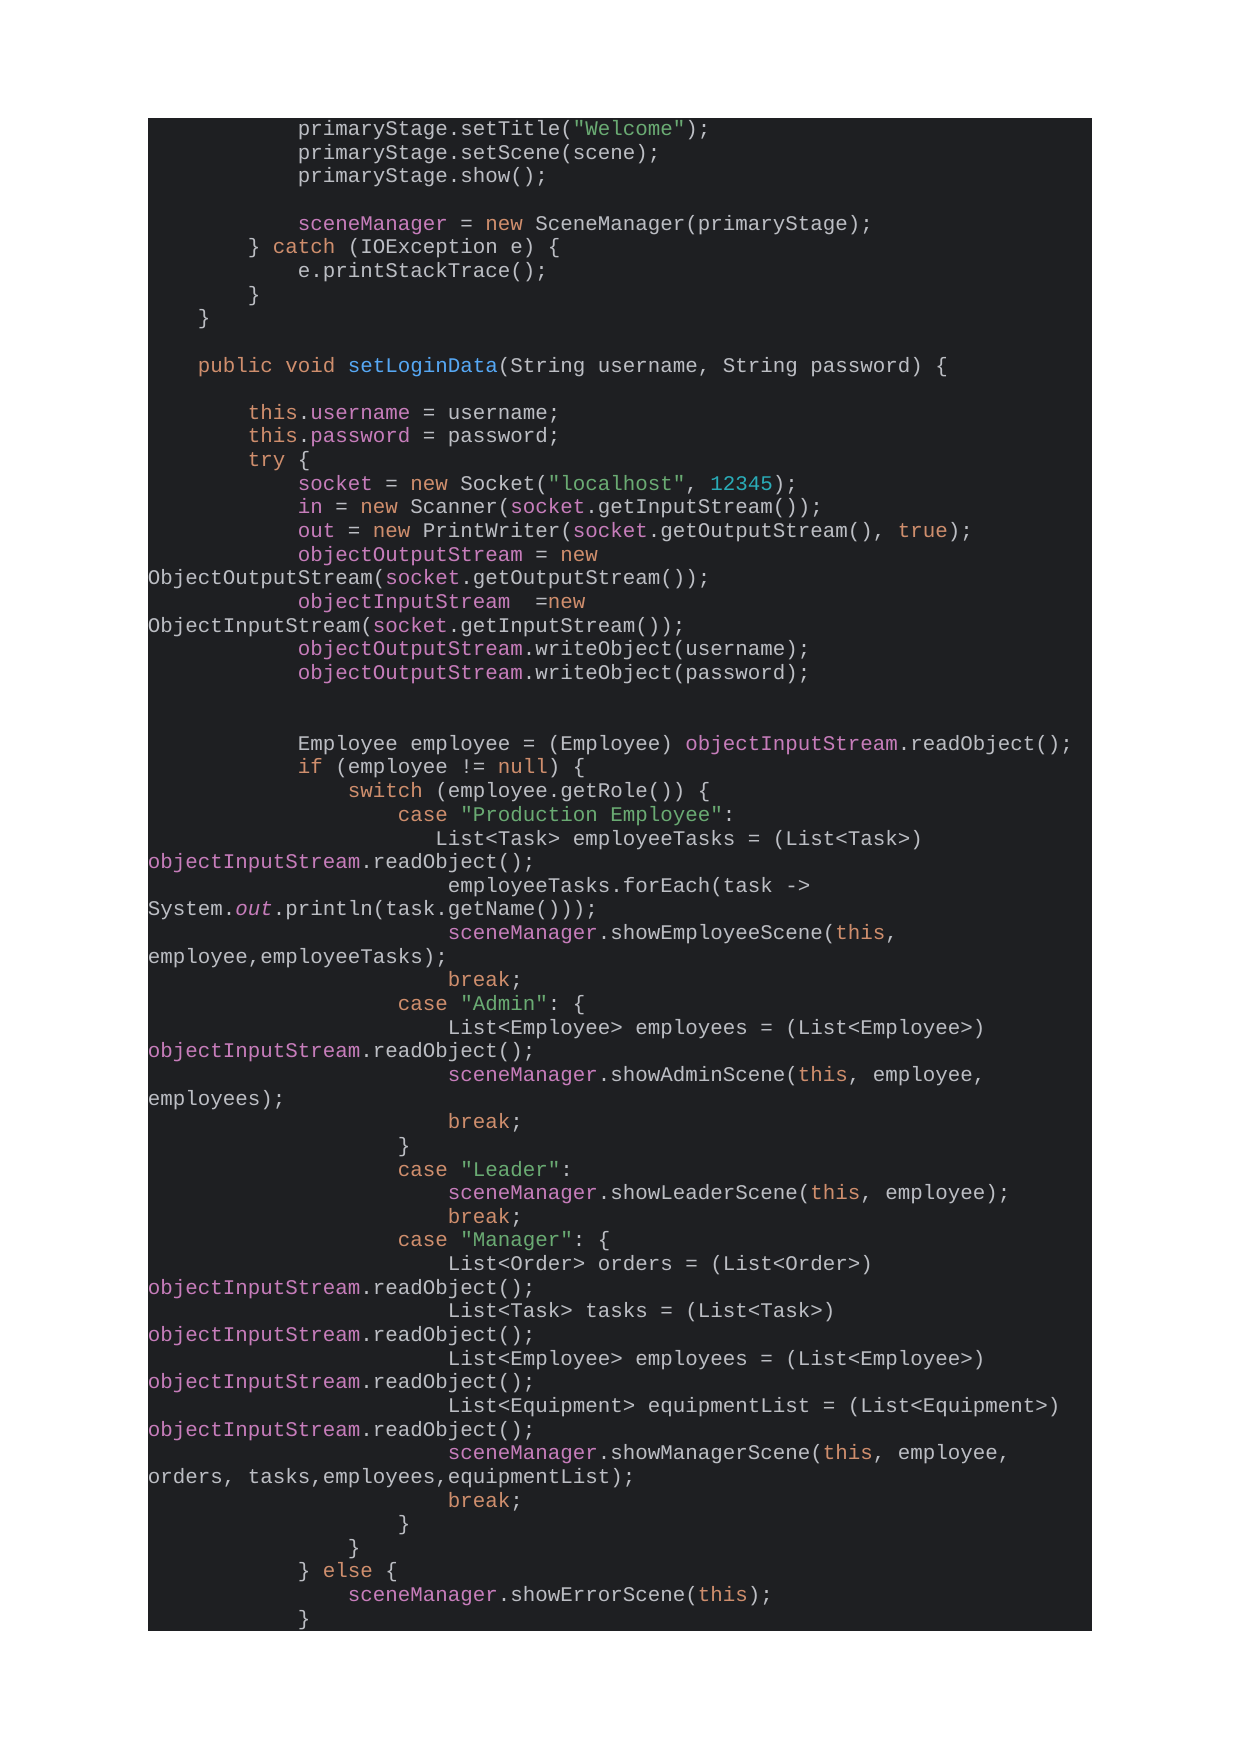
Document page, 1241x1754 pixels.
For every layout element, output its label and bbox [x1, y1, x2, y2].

text [148, 118, 1092, 1631]
